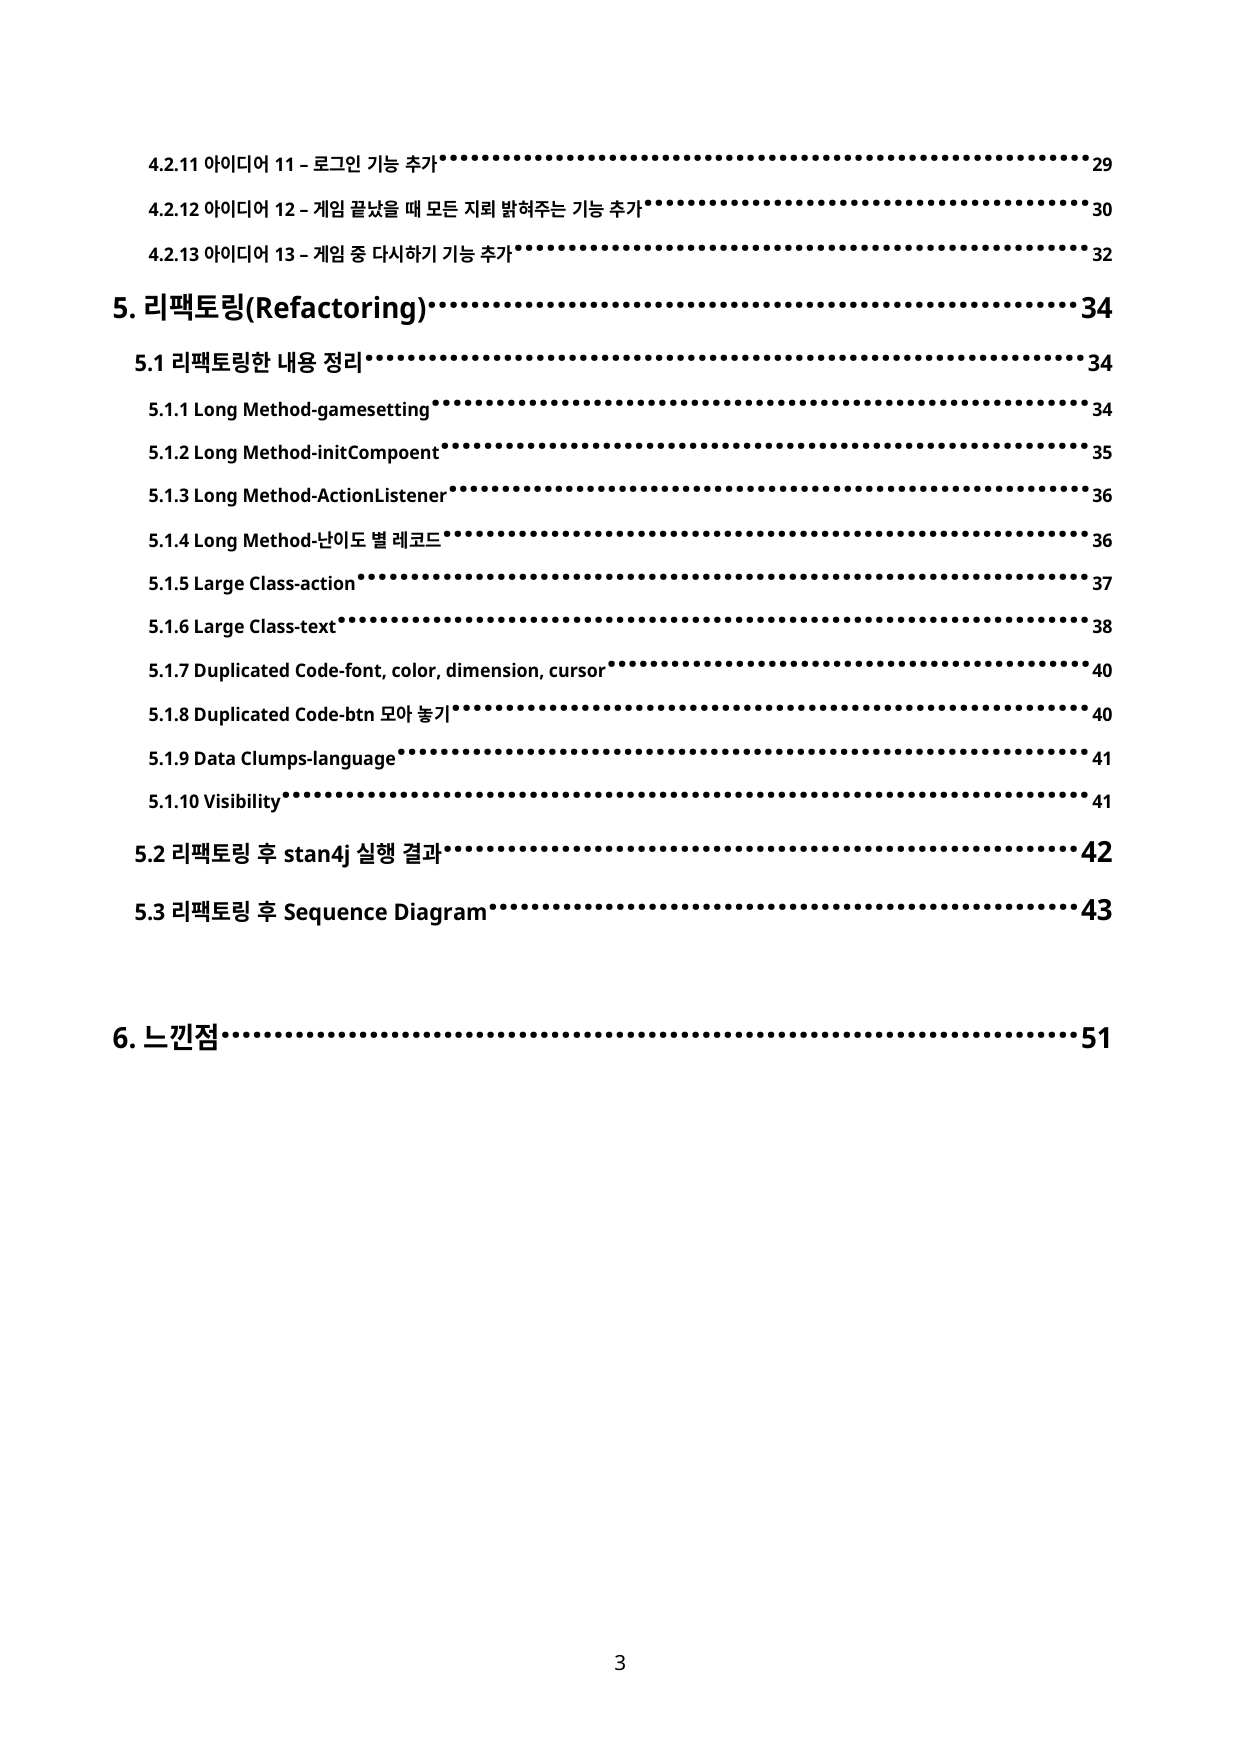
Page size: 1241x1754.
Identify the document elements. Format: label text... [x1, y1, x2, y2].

text 5.1.7 Duplicated Code-font, color, dimension, cursor 40 [112, 657, 1128, 682]
text 5.1.1 Long Method-gamesetting 34 [112, 396, 1128, 421]
text 6. 느낀점 51 [112, 1015, 1128, 1057]
text 5.1.4 Long Method-난이도 별 레코드 36 [112, 526, 1128, 553]
text 5.1.5 Large Class-action 37 [112, 570, 1128, 596]
text 5.2 리팩토링 후 stan4j 실행 결과 42 [112, 831, 1128, 871]
text 5.3 리팩토링 후 Sequence Diagram 43 [112, 889, 1128, 928]
text 4.2.13 아이디어 13 – 게임 중 다시하기 기능 추가 32 [112, 240, 1128, 267]
text 5.1.3 Long Method-ActionListener 36 [112, 482, 1128, 508]
text 5.1.10 Visibility 41 [112, 788, 1128, 814]
text 5.1.2 Long Method-initCompoent 35 [112, 439, 1128, 464]
text 5.1 리팩토링한 내용 정리 34 [112, 345, 1128, 378]
text 5. 리팩토링(Refactoring) 34 [112, 285, 1128, 327]
text 5.1.8 Duplicated Code-btn 모아 놓기 40 [112, 700, 1128, 727]
text 4.2.11 아이디어 11 – 로그인 기능 추가 29 [112, 150, 1128, 177]
text 5.1.9 Data Clumps-language 41 [112, 745, 1128, 771]
text 5.1.6 Large Class-text 38 [112, 614, 1128, 639]
text 4.2.12 아이디어 12 – 게임 끝났을 때 모든 지뢰 밝혀주는 기능 추가 30 [112, 195, 1128, 222]
